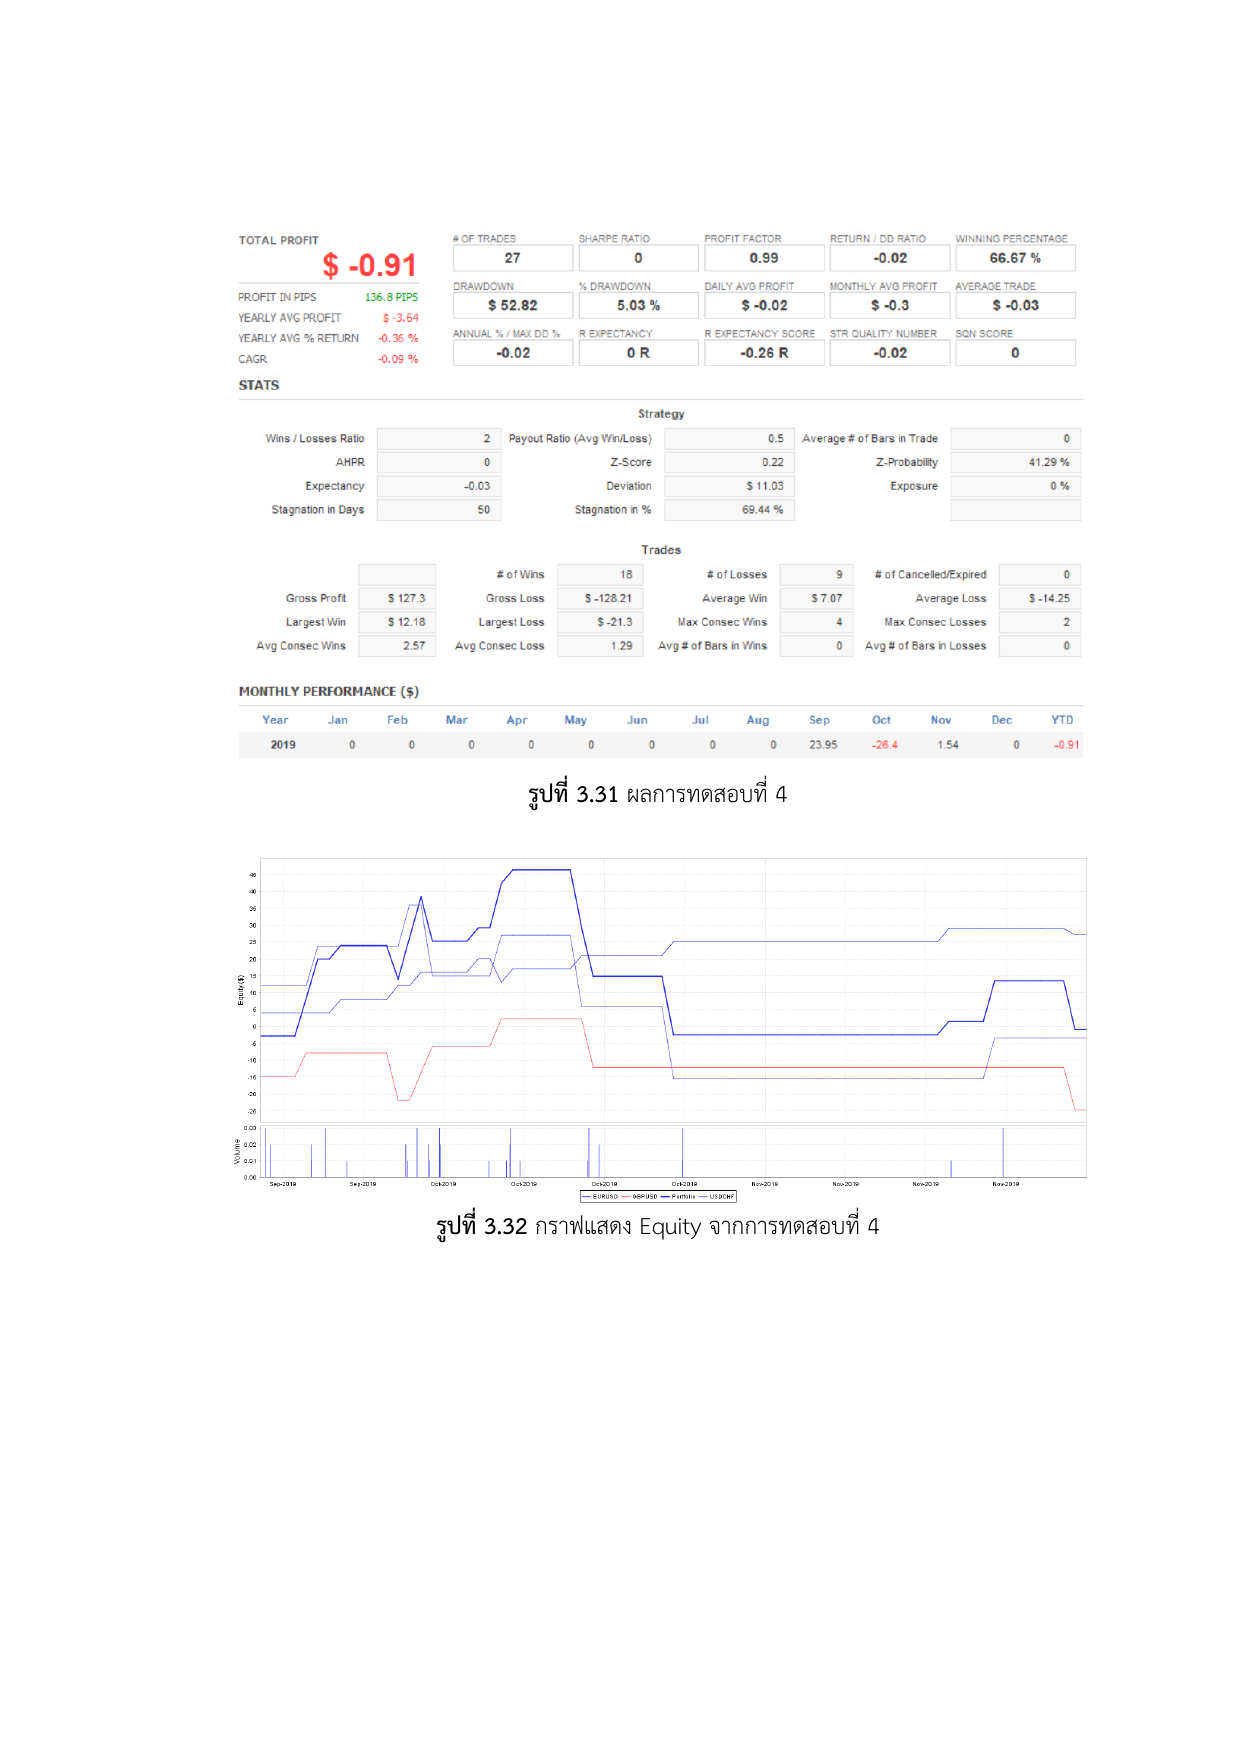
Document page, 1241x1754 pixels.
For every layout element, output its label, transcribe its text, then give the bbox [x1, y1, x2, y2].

picture [225, 225, 1091, 771]
text รูปที่ 3.31 ผลการทดสอบที่ 4 [225, 773, 1090, 811]
text รูปที่ 3.32 กราฟแสดง Equity จากการทดสอบที่ 4 [225, 1205, 1090, 1243]
picture [225, 854, 1091, 1203]
